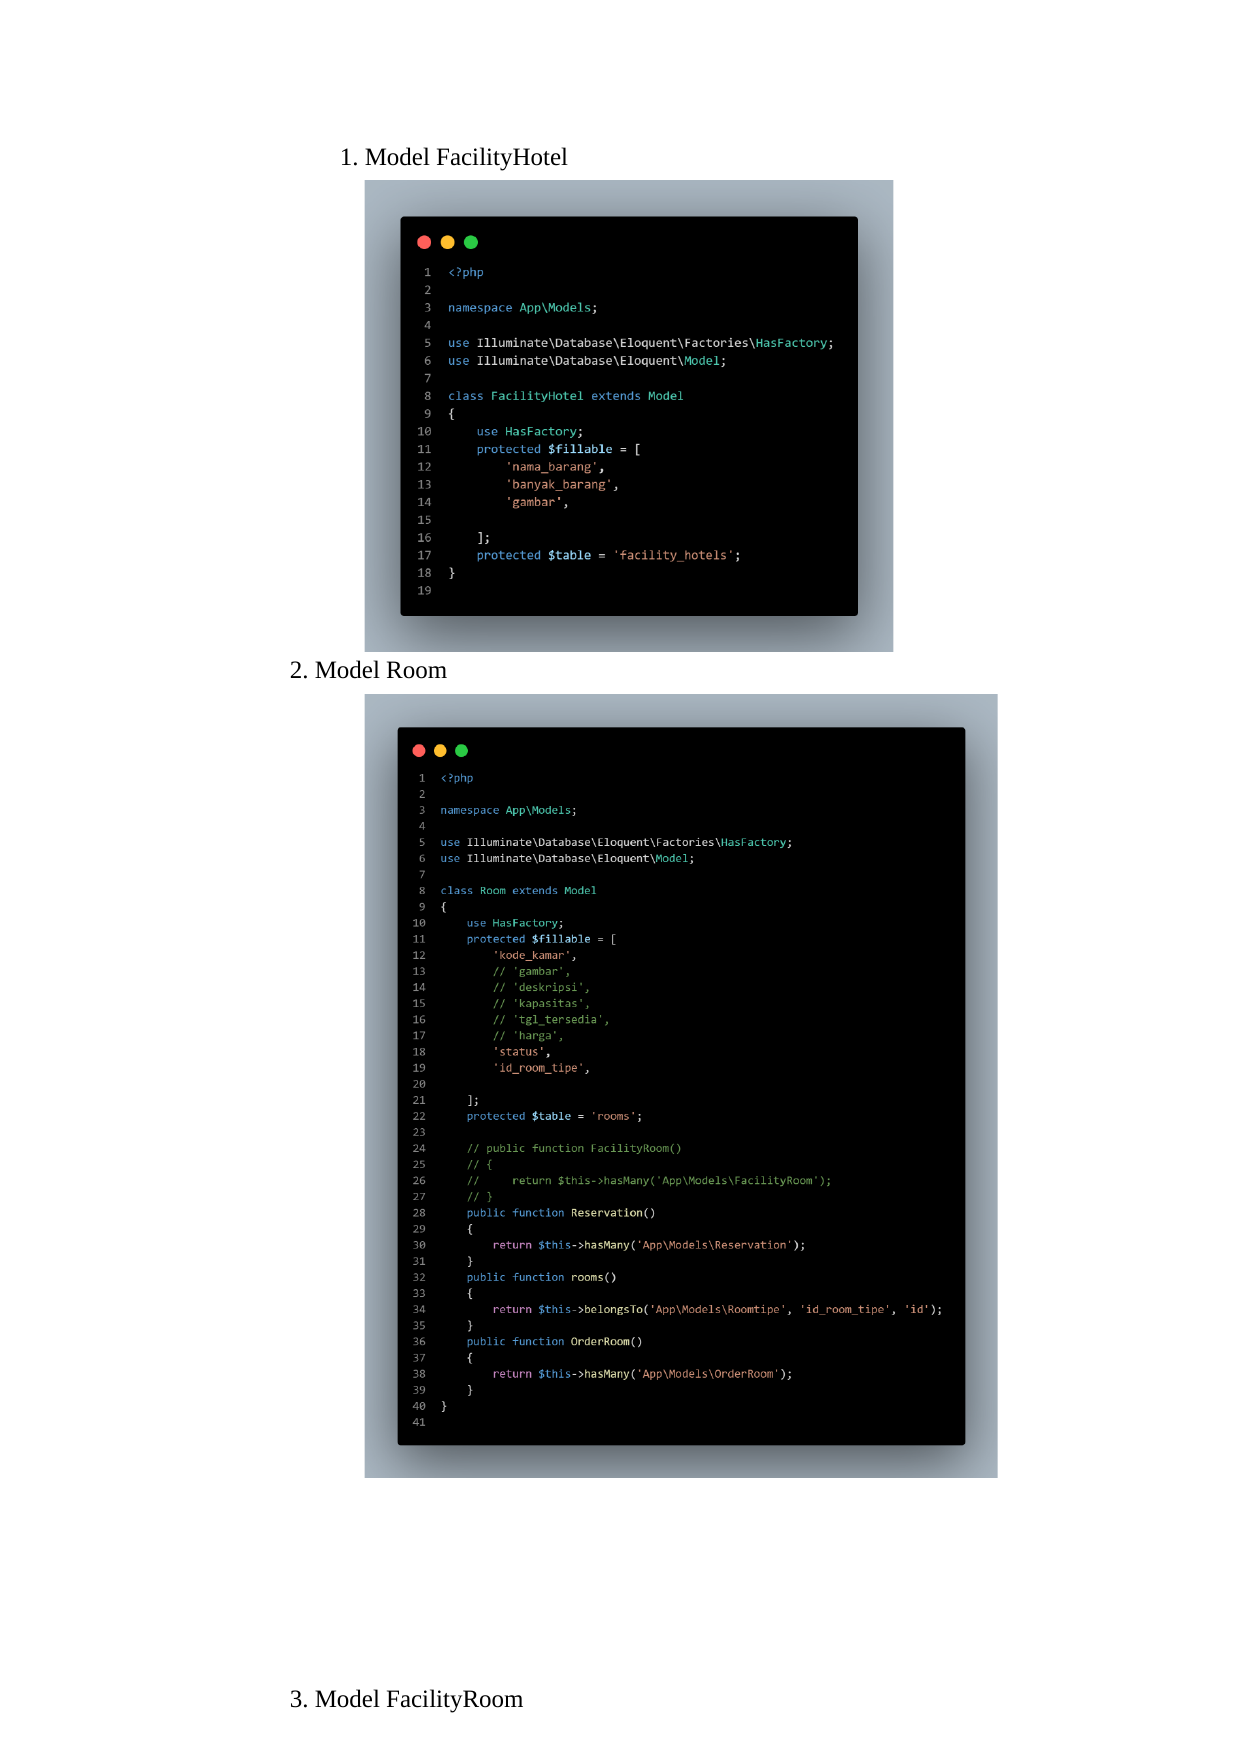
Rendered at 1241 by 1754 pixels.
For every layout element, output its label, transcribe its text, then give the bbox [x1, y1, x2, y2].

picture [364, 180, 894, 652]
subtitle 1. Model FacilityHotel [139, 142, 689, 170]
subtitle 3. Model FacilityRoom [214, 1684, 689, 1713]
picture [364, 694, 998, 1478]
subtitle 2. Model Room [289, 181, 689, 684]
